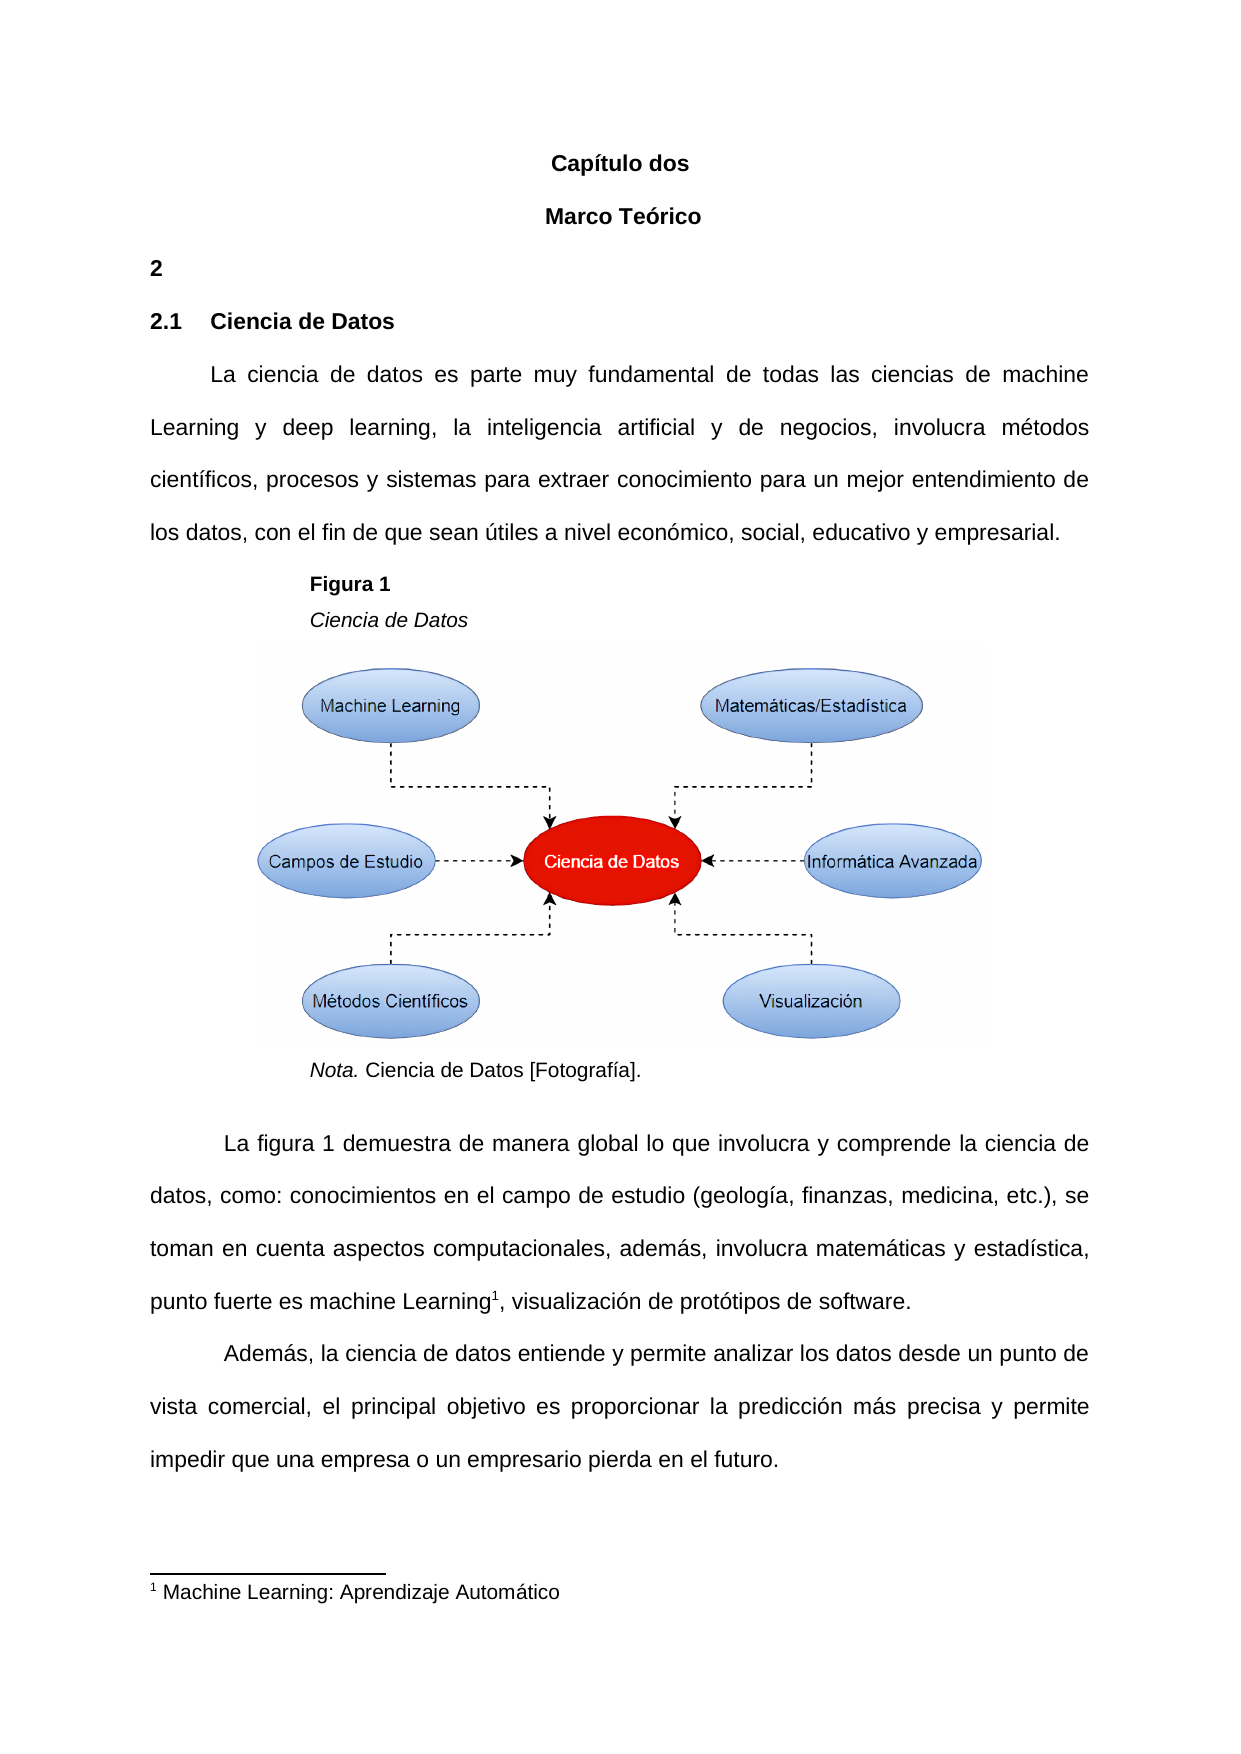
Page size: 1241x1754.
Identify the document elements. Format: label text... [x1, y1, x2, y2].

text Además, la ciencia de datos entiende y permite analizar los datos desde un punto de vista comercial, el principal objetivo es proporcionar la predicción más precisa y permite impedir que una empresa o un empresario pierda en el futuro. [150, 1340, 1090, 1472]
text Figura 1 [309, 572, 1090, 596]
text Nota. Ciencia de Datos [Fotografía]. [309, 1058, 925, 1082]
subtitle Capítulo dos [150, 150, 1090, 176]
text La figura 1 demuestra de manera global lo que involucra y comprende la ciencia de datos, como: conocimientos en el campo de estudio (geología, finanzas, medicina, etc.), se toman en cuenta aspectos computacionales, además, involucra matemáticas y estadística, punto fuerte es machine Learning, visualización de protótipos de software. [150, 1129, 1090, 1314]
picture [252, 643, 988, 1046]
subtitle Marco Teórico [150, 203, 1090, 229]
text La ciencia de datos es parte muy fundamental de todas las ciencias de machine Learning y deep learning, la inteligencia artificial y de negocios, involucra métodos científicos, procesos y sistemas para extraer conocimiento para un mejor entendimiento de los datos, con el fin de que sean útiles a nivel económico, social, educativo y empresarial. [150, 361, 1090, 545]
text Ciencia de Datos [309, 608, 1090, 632]
subtitle Ciencia de Datos [150, 308, 1090, 334]
